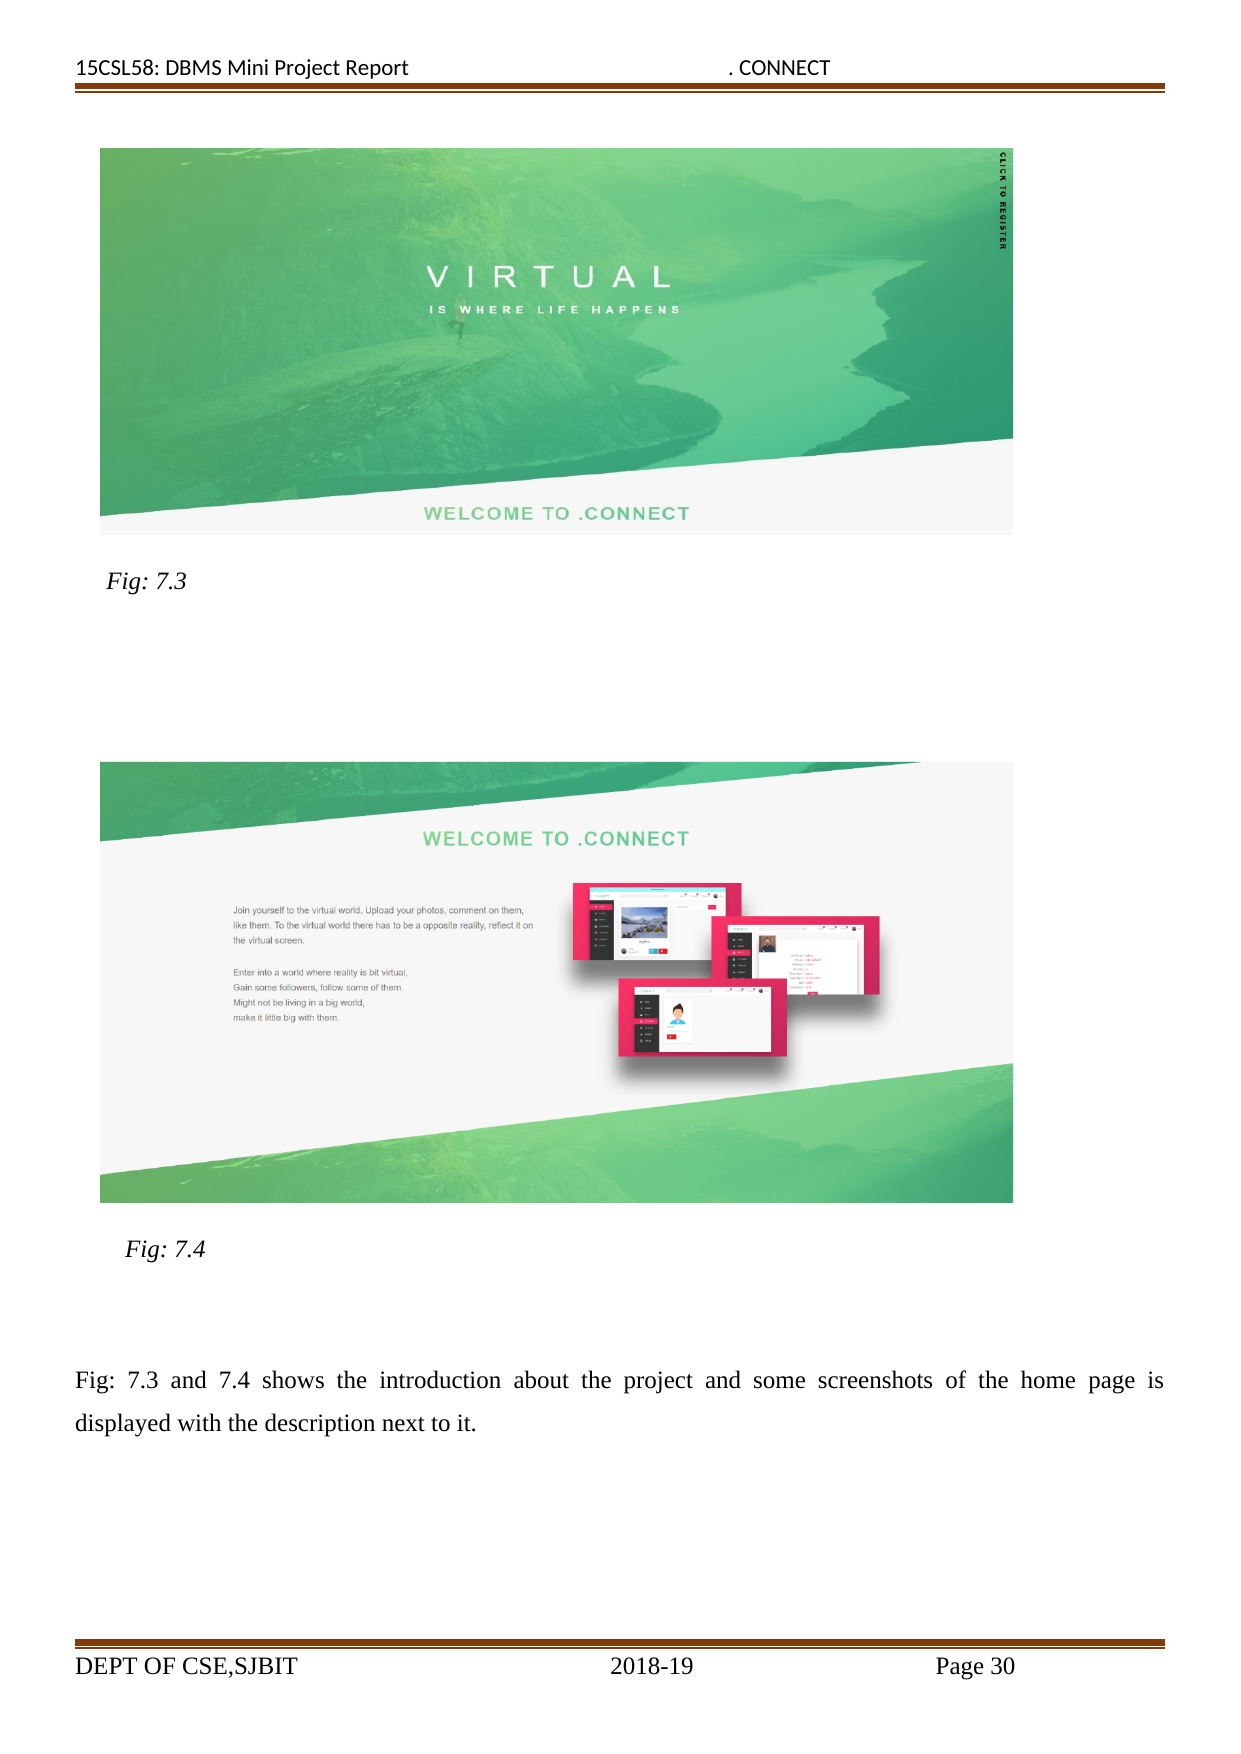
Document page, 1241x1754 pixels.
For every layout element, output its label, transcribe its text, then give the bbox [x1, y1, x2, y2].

text Fig: 7.4 [75, 1234, 1165, 1263]
picture [100, 148, 1014, 535]
picture [100, 761, 1014, 1203]
text Fig: 7.3 and 7.4 shows the introduction about the project and some screenshots of the home page is displayed with the description next to it. [75, 1365, 1165, 1437]
text Fig: 7.3 [75, 566, 1165, 595]
